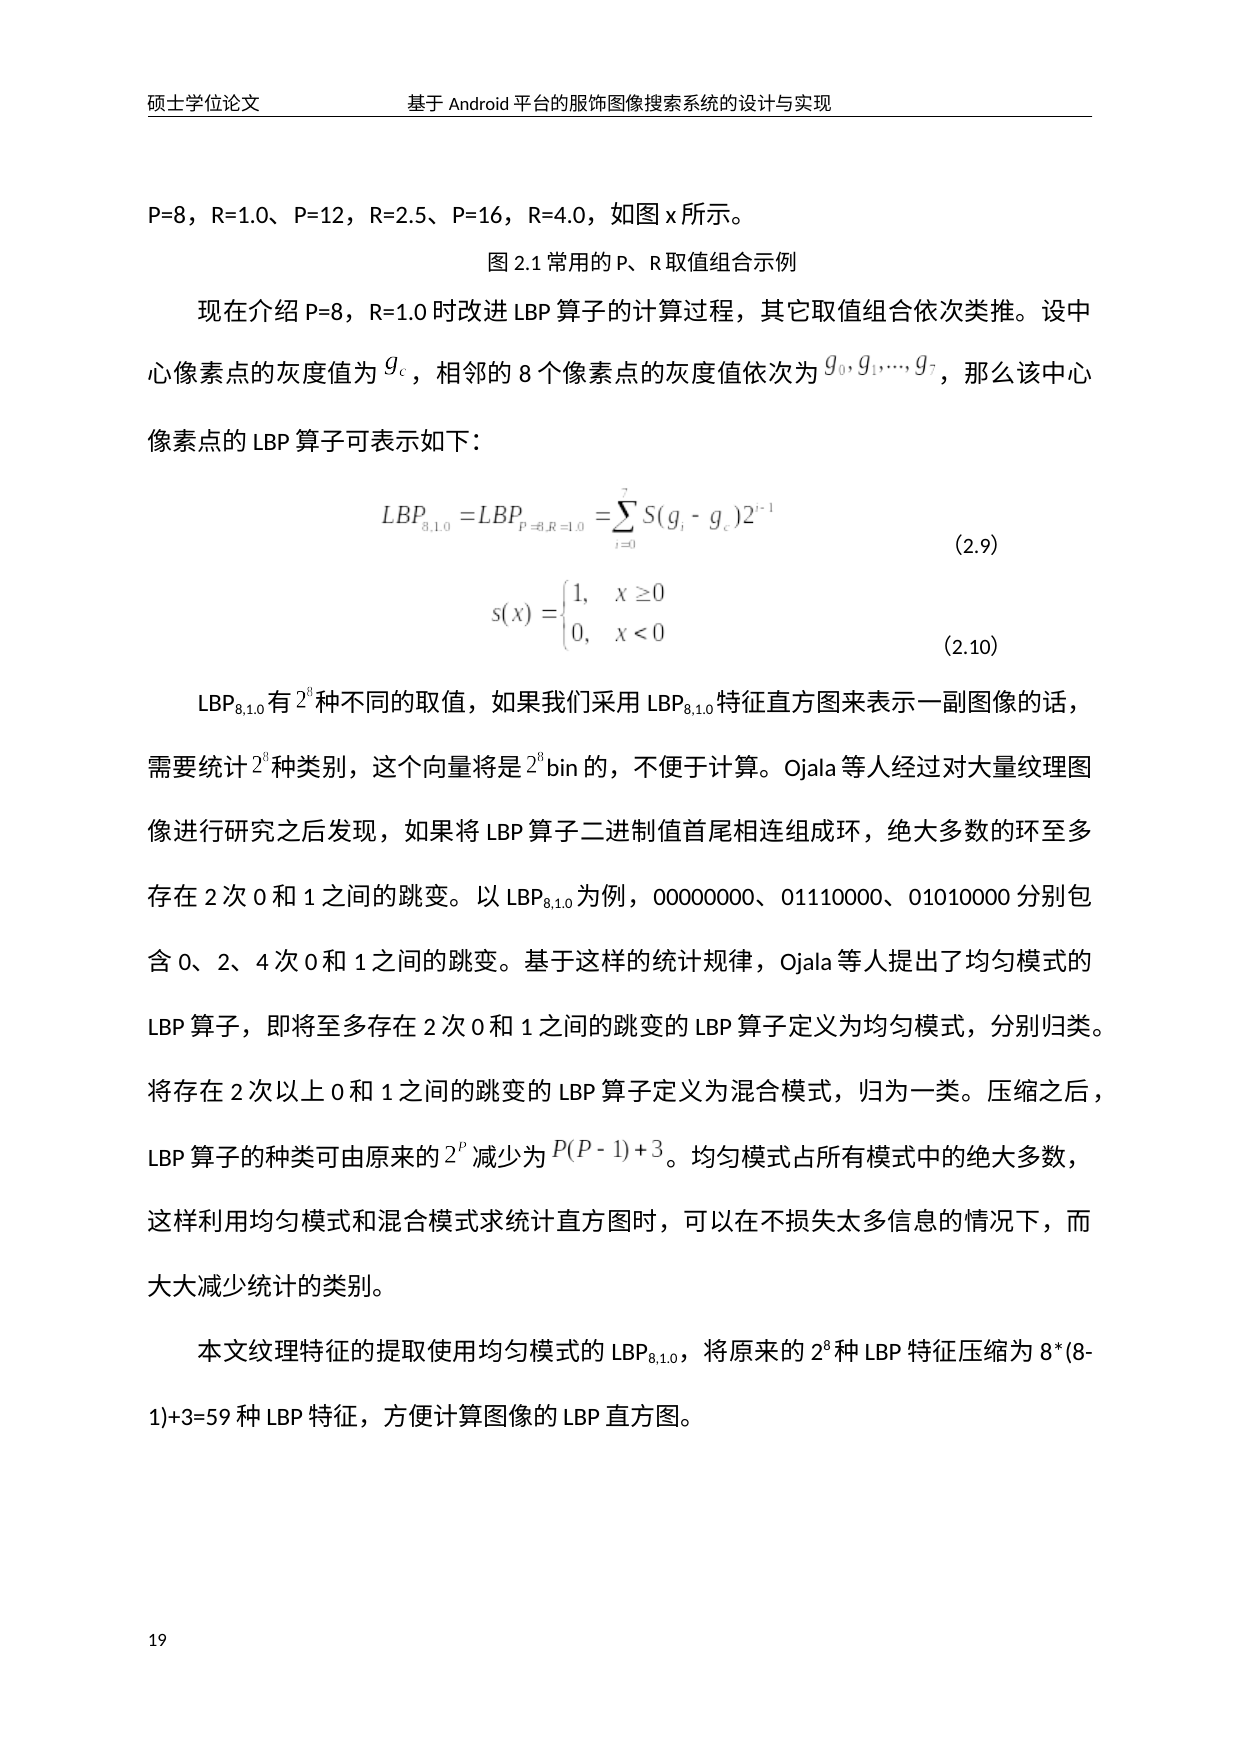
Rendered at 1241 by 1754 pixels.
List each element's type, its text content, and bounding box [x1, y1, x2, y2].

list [148, 180, 1092, 245]
list 本文纹理特征的提取使用均匀模式的LBP8,1.0，将原来的28种LBP特征压缩为8*(8-1)+3=59种LBP特征，方便计算图像的LBP直方图。 [148, 1317, 1092, 1447]
list 图2.1 常用的P、R取值组合示例 [148, 245, 1092, 277]
list 现在介绍P=8，R=1.0时改进LBP算子的计算过程，其它取值组合依次类推。设中心像素点的灰度值为，相邻的8个像素点的灰度值依次为，那么该中心像素点的LBP算子可表示如下： [148, 277, 1092, 472]
list LBP8,1.0有种不同的取值，如果我们采用LBP8,1.0特征直方图来表示一副图像的话，需要统计种类别，这个向量将是bin的，不便于计算。Ojala等人经过对大量纹理图像进行研究之后发现，如果将LBP算子二进制值首尾相连组成环，绝大多数的环至多存在2次0和1之间的跳变。以LBP8,1.0为例，00000000、01110000、01010000分别包含0、2、4次0和1之间的跳变。基于这样的统计规律，Ojala等人提出了均匀模式的LBP算子，即将至多存在2次0和1之间的跳变的LBP算子定义为均匀模式，分别归类。将存在2次以上0和1之间的跳变的LBP算子定义为混合模式，归为一类。压缩之后，LBP算子的种类可由原来的减少为。均匀模式占所有模式中的绝大多数，这样利用均匀模式和混合模式求统计直方图时，可以在不损失太多信息的情况下，而大大减少统计的类别。 [148, 667, 1092, 1317]
text （2.10） [148, 570, 1092, 667]
text （2.9） [148, 472, 1092, 570]
